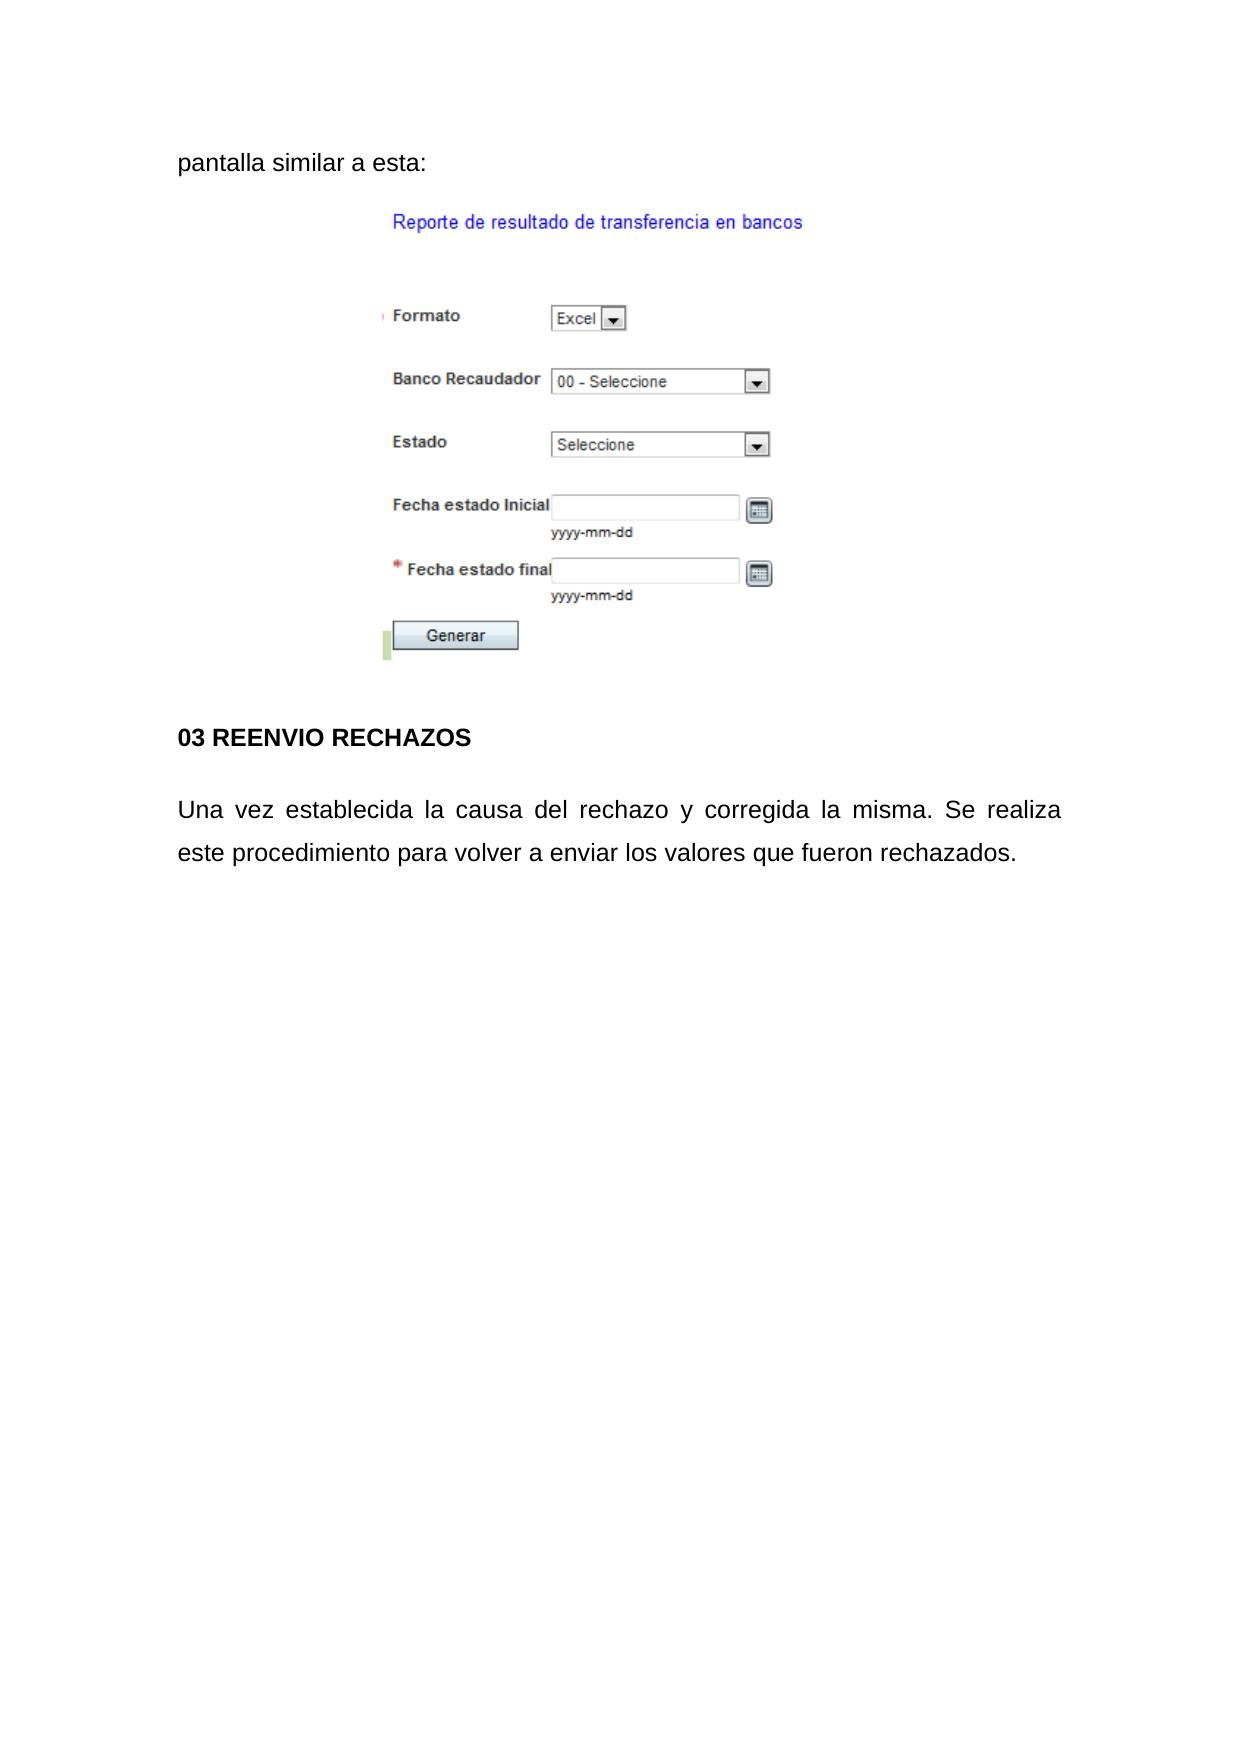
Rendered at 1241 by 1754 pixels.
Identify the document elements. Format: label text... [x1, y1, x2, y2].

picture [382, 190, 858, 667]
subtitle 03 REENVIO RECHAZOS [177, 723, 1063, 752]
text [177, 148, 1063, 176]
text Una vez establecida la causa del rechazo y corregida la misma. Se realiza este procedimiento para volver a enviar los valores que fueron rechazados. [177, 795, 1063, 867]
